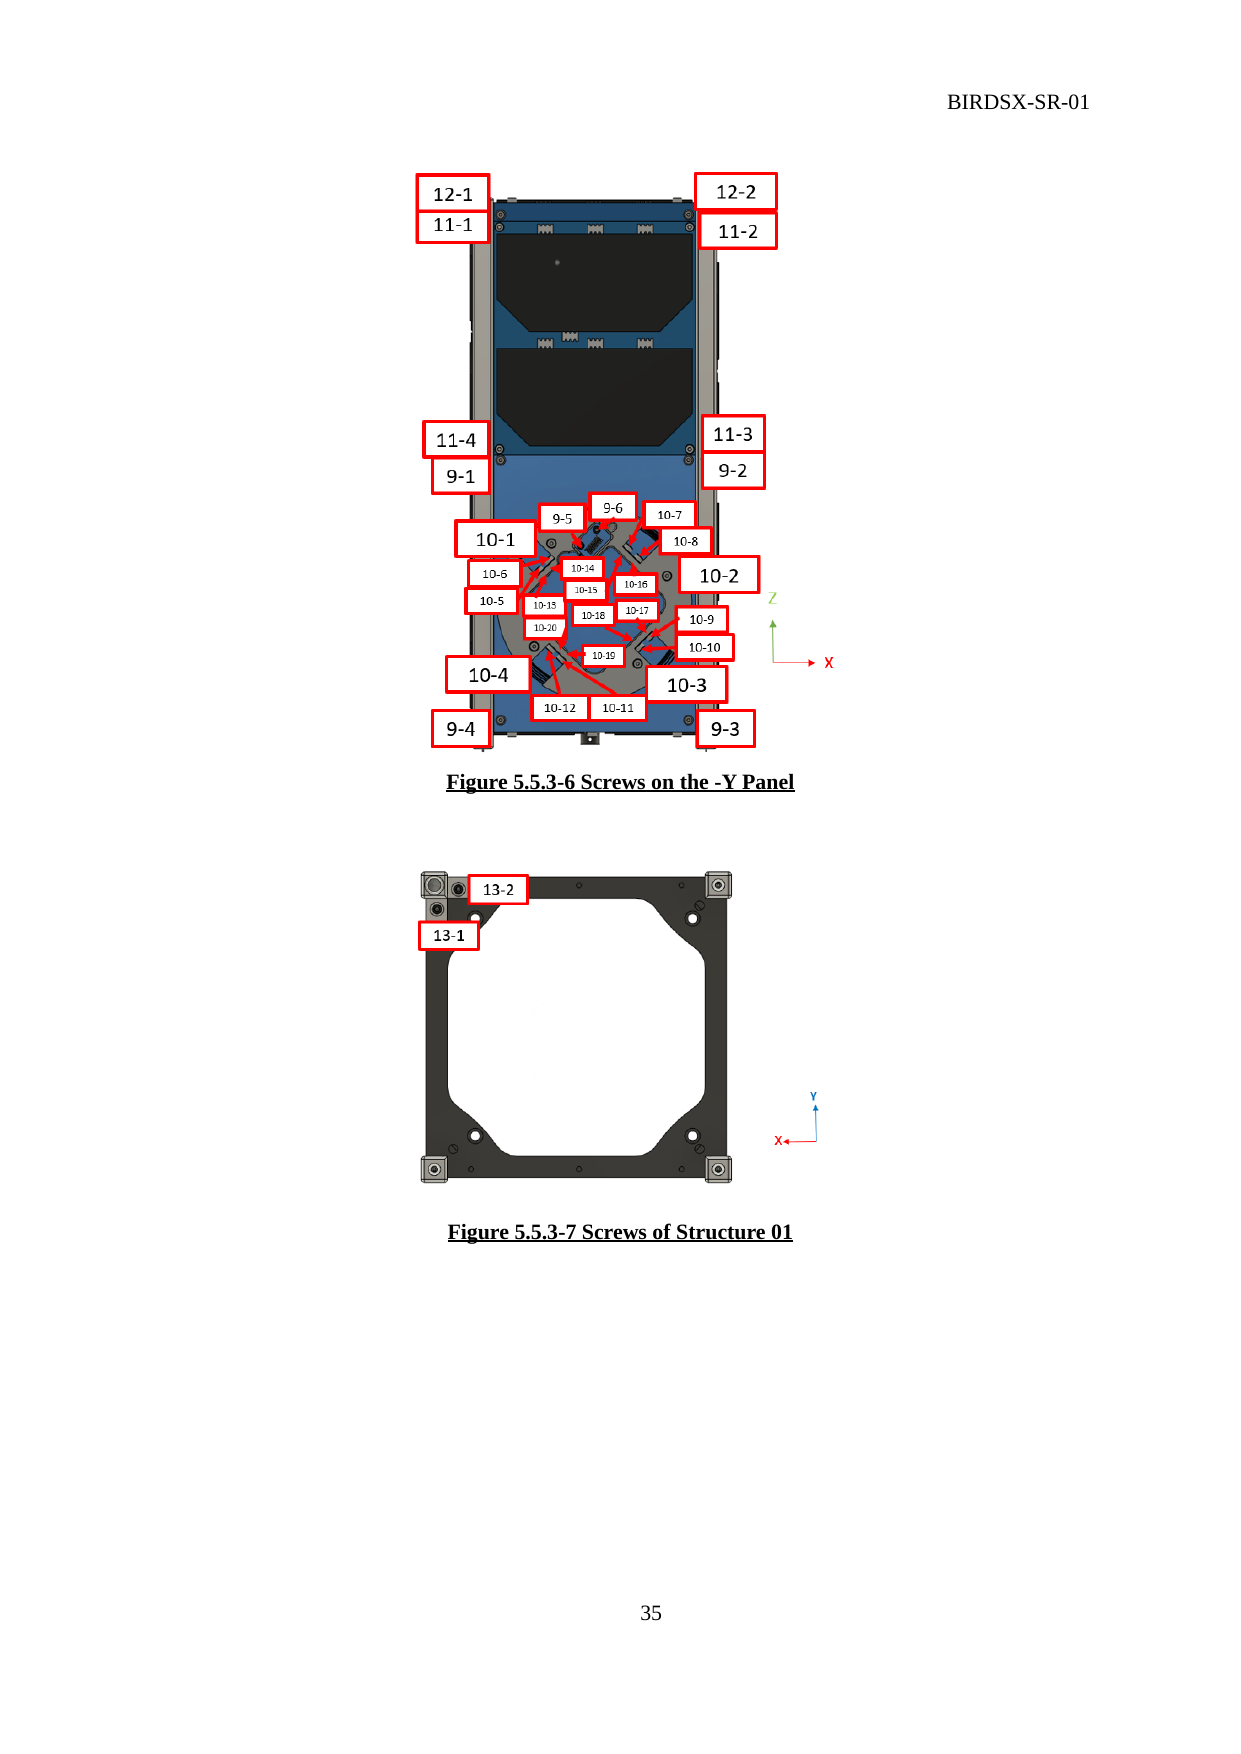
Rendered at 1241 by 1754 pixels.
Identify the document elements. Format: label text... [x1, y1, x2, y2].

text Figure 5.5.3-7 Screws of Structure 01 [150, 1213, 1090, 1250]
text Figure 5.5.3-6 Screws on the -Y Panel [150, 763, 1090, 800]
picture [402, 837, 838, 1192]
picture [410, 167, 836, 758]
